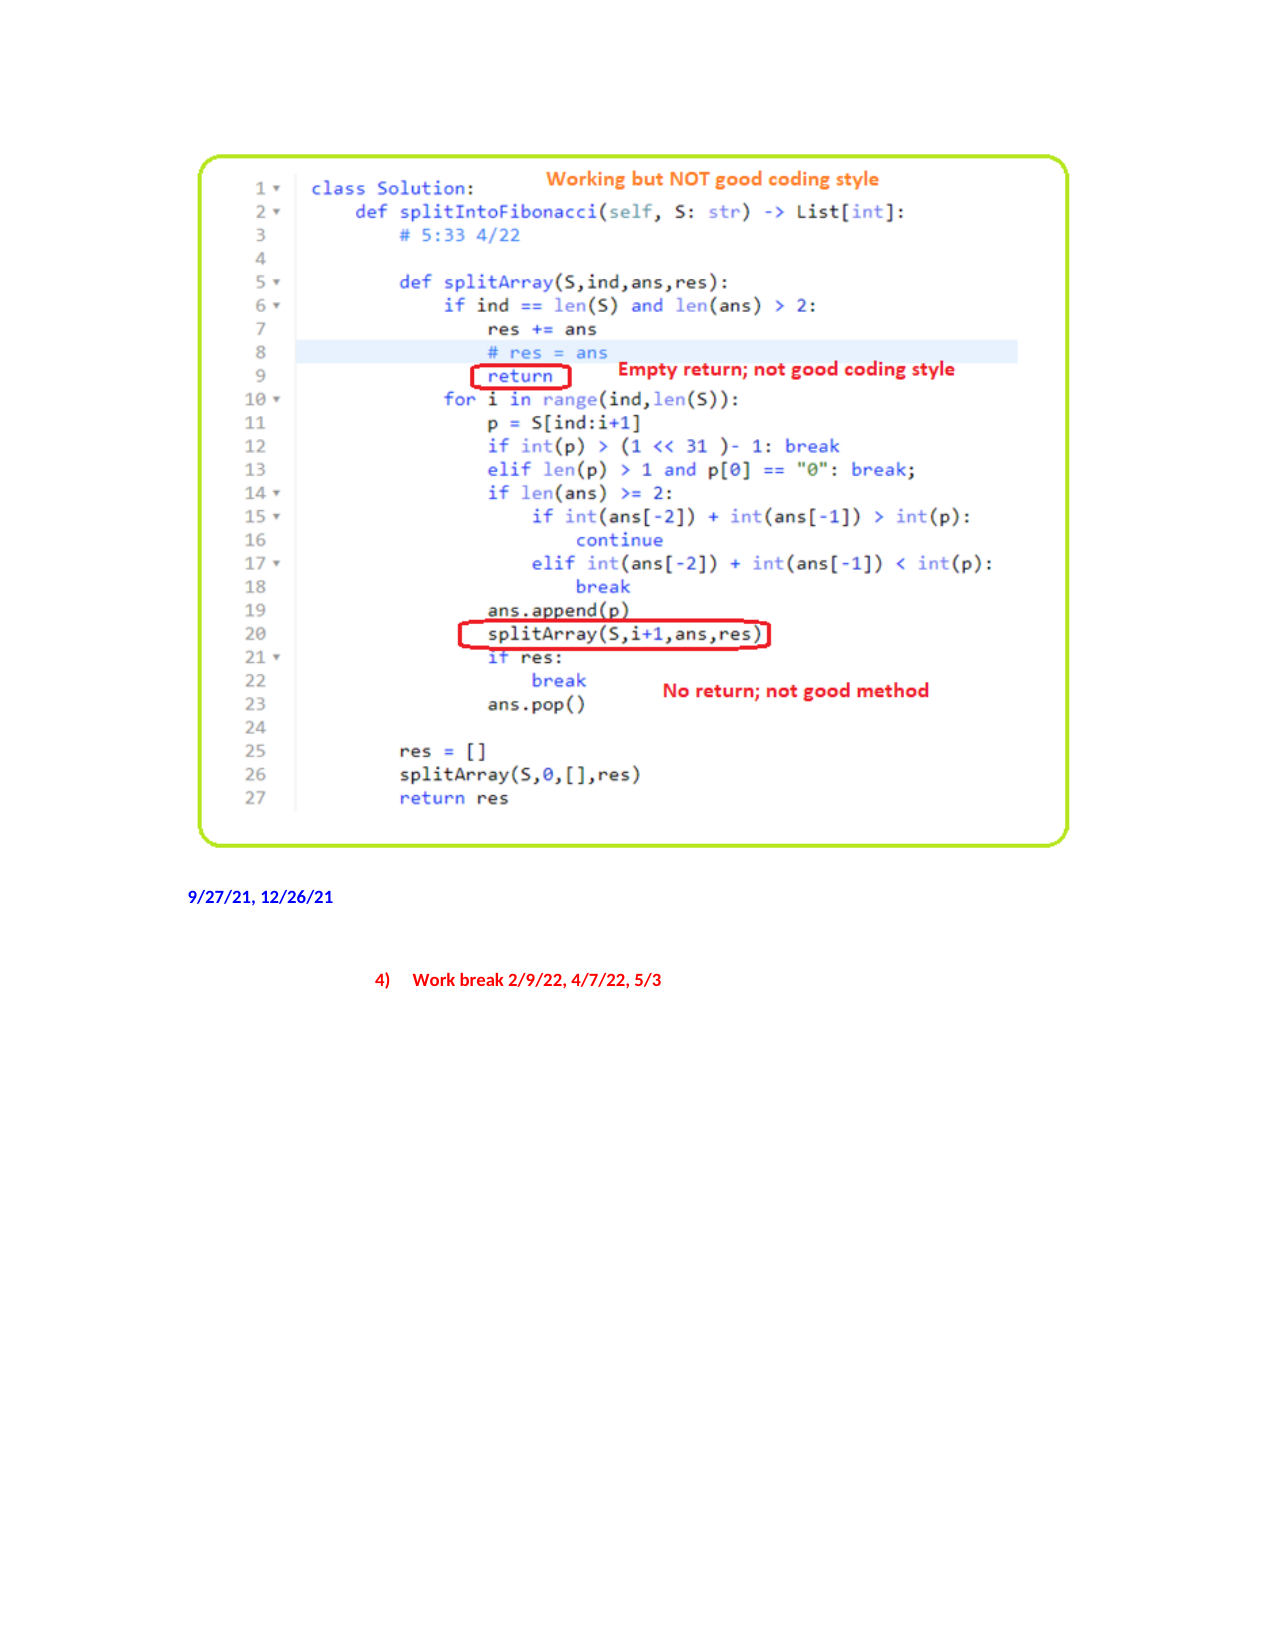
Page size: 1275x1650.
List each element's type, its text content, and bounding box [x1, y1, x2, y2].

picture [187, 150, 1087, 867]
text 9/27/21, 12/26/21 [187, 885, 1087, 908]
list Work break 2/9/22, 4/7/22, 5/3 [375, 968, 1087, 991]
